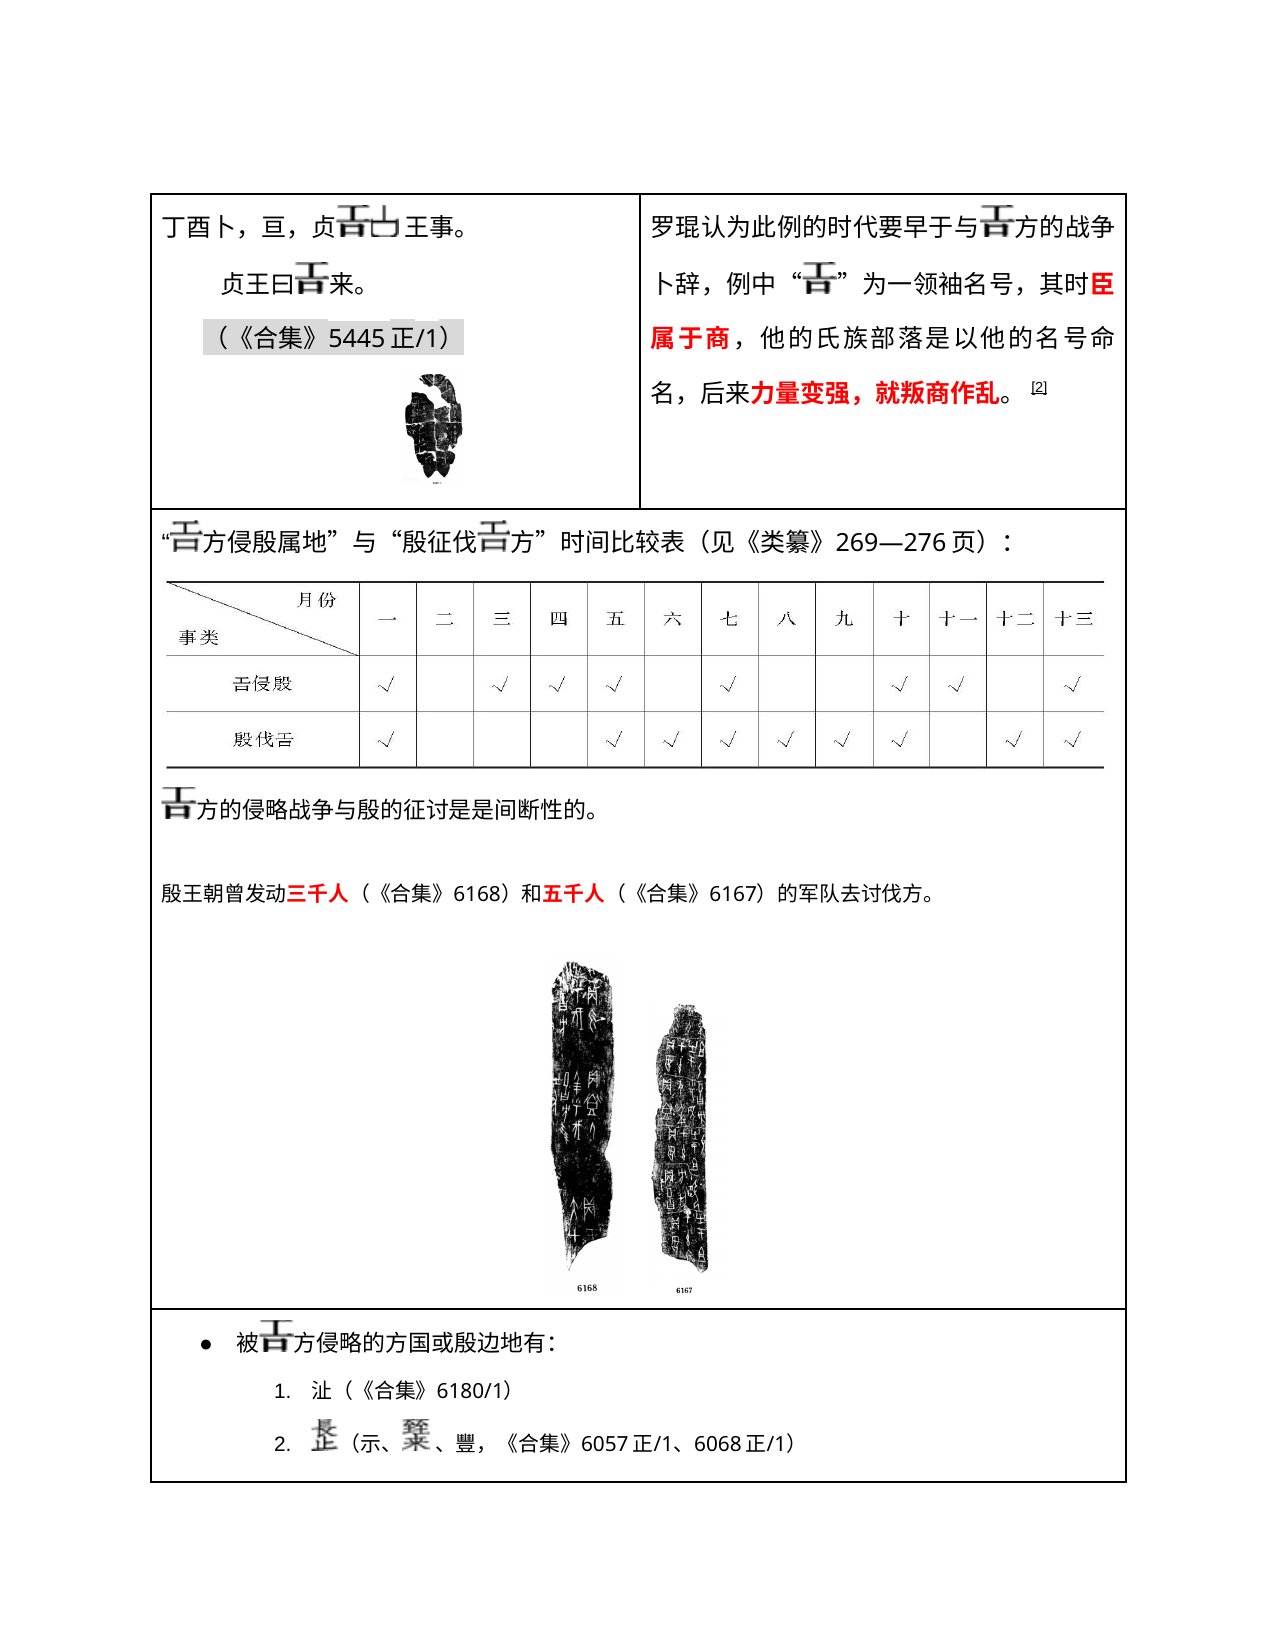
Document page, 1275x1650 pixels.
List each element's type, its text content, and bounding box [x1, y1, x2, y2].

table_header 丁酉卜，亘，贞 王事。 贞王曰来。 （《合集》5445正/1） [152, 195, 639, 508]
picture [802, 262, 837, 294]
picture [294, 262, 330, 294]
picture [161, 787, 197, 819]
picture [336, 205, 399, 237]
picture [259, 1320, 294, 1352]
picture [402, 1419, 431, 1451]
picture [650, 1001, 731, 1294]
table_header 罗琨认为此例的时代要早于与方的战争卜辞，例中“”为一领袖名号，其时臣属于商，他的氏族部落是以他的名号命名，后来力量变强，就叛商作乱。 [2] [641, 195, 1125, 508]
picture [477, 520, 511, 552]
picture [980, 205, 1015, 237]
table_cell “方侵殷属地”与“殷征伐方”时间比较表（见《类纂》269—276页）： 方的侵略战争与殷的征讨是是间断性的。 殷王朝曾发动三千人（《合集》6168）和五千人（《合集》6167）的军队去讨伐方。 [152, 510, 1125, 1307]
picture [161, 577, 1111, 774]
picture [311, 1419, 340, 1451]
picture [402, 373, 464, 485]
picture [546, 958, 619, 1294]
picture [169, 520, 203, 552]
